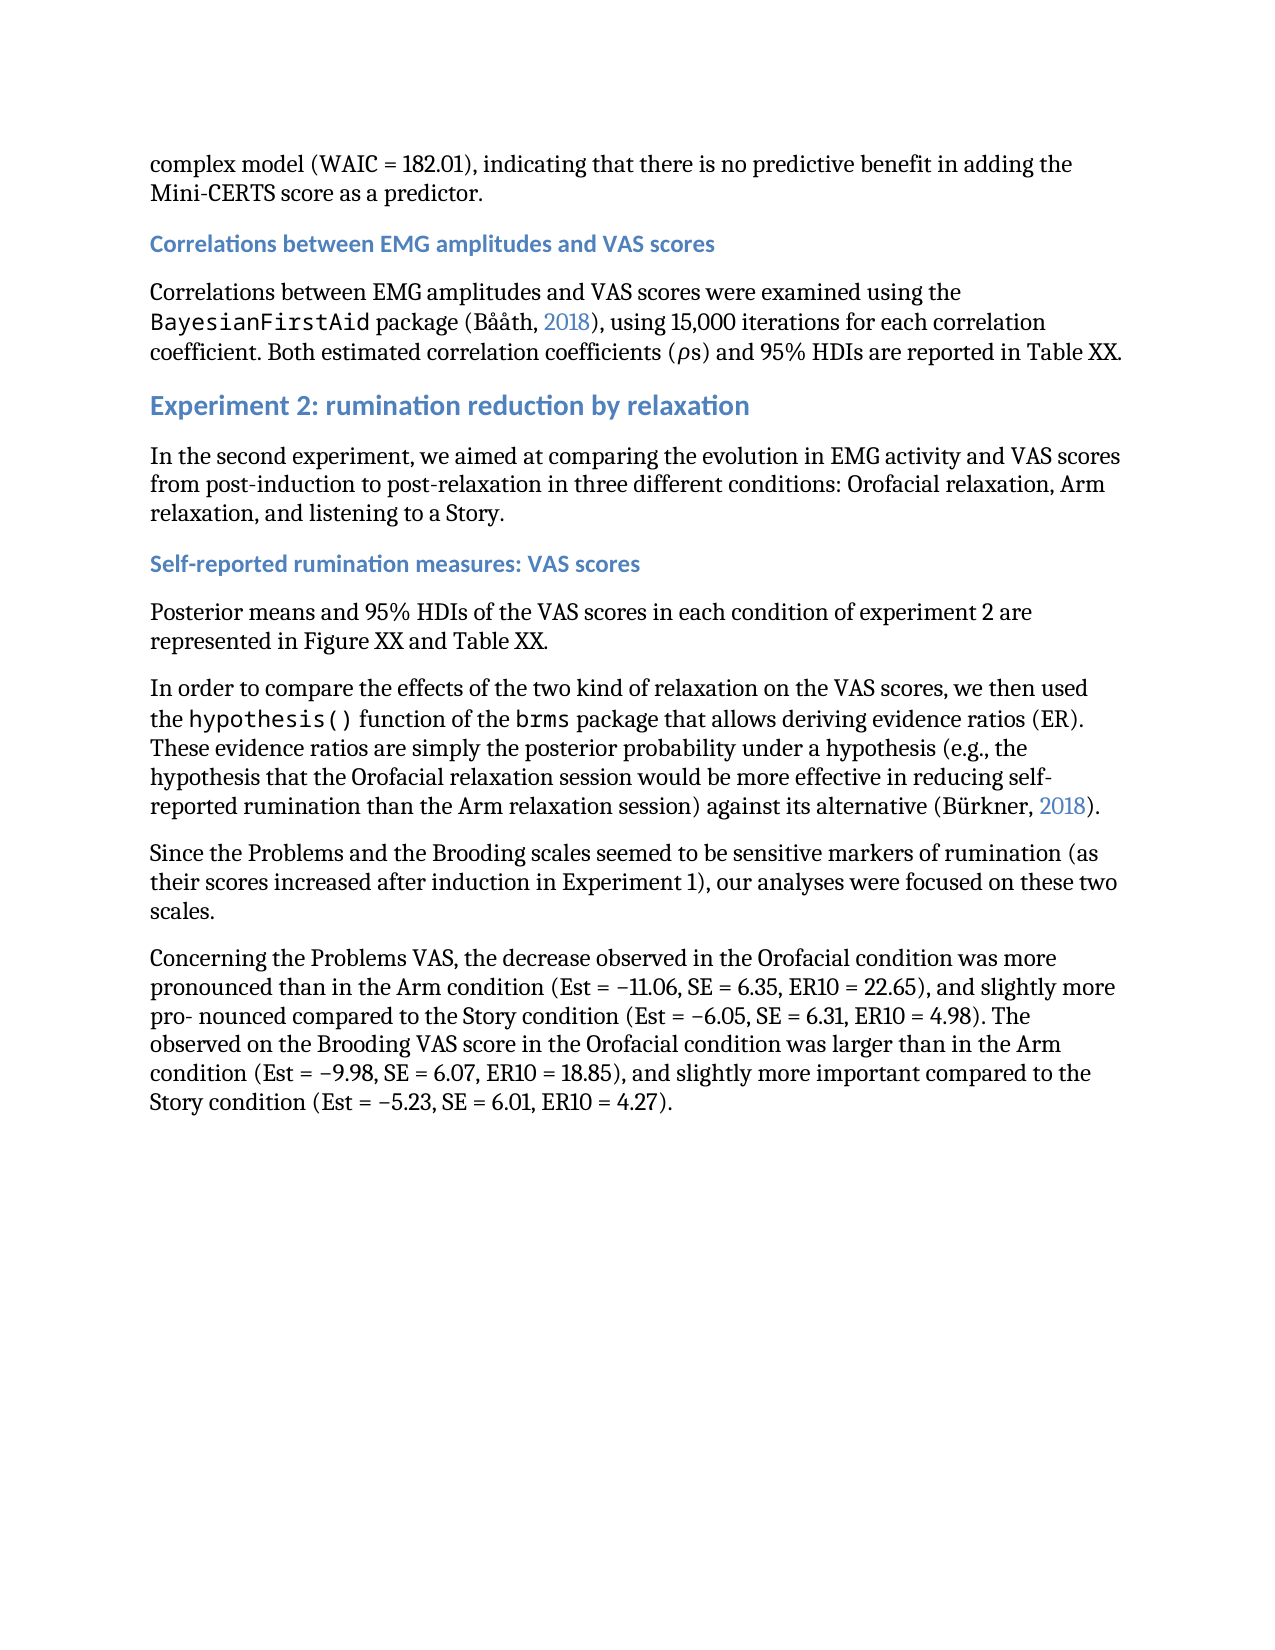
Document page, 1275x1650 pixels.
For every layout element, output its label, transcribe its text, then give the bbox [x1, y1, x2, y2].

subtitle Experiment 2: rumination reduction by relaxation [150, 387, 1125, 423]
text Concerning the Problems VAS, the decrease observed in the Orofacial condition was more pronounced than in the Arm condition (Est = −11.06, SE = 6.35, ER10 = 22.65), and slightly more pro- nounced compared to the Story condition (Est = −6.05, SE = 6.31, ER10 = 4.98). The observed on the Brooding VAS score in the Orofacial condition was larger than in the Arm condition (Est = −9.98, SE = 6.07, ER10 = 18.85), and slightly more important compared to the Story condition (Est = −5.23, SE = 6.01, ER10 = 4.27). [150, 944, 1125, 1117]
subtitle Correlations between EMG amplitudes and VAS scores [150, 228, 1125, 259]
text Posterior means and 95% HDIs of the VAS scores in each condition of experiment 2 are represented in Figure XX and Table XX. [150, 598, 1125, 655]
text In the second experiment, we aimed at comparing the evolution in EMG activity and VAS scores from post-induction to post-relaxation in three different conditions: Orofacial relaxation, Arm relaxation, and listening to a Story. [150, 442, 1125, 528]
text Correlations between EMG amplitudes and VAS scores were examined using the BayesianFirstAid package (Bååth, 2018), using 15,000 iterations for each correlation coefficient. Both estimated correlation coefficients (s) and 95% HDIs are reported in Table XX. [150, 278, 1125, 366]
subtitle Self-reported rumination measures: VAS scores [150, 549, 1125, 579]
text In order to compare the effects of the two kind of relaxation on the VAS scores, we then used the hypothesis() function of the brms package that allows deriving evidence ratios (ER). These evidence ratios are simply the posterior probability under a hypothesis (e.g., the hypothesis that the Orofacial relaxation session would be more effective in reducing self-reported rumination than the Arm relaxation session) against its alternative (Bürkner, 2018). [150, 674, 1125, 820]
text Since the Problems and the Brooding scales seemed to be sensitive markers of rumination (as their scores increased after induction in Experiment 1), our analyses were focused on these two scales. [150, 839, 1125, 925]
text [150, 150, 1125, 207]
